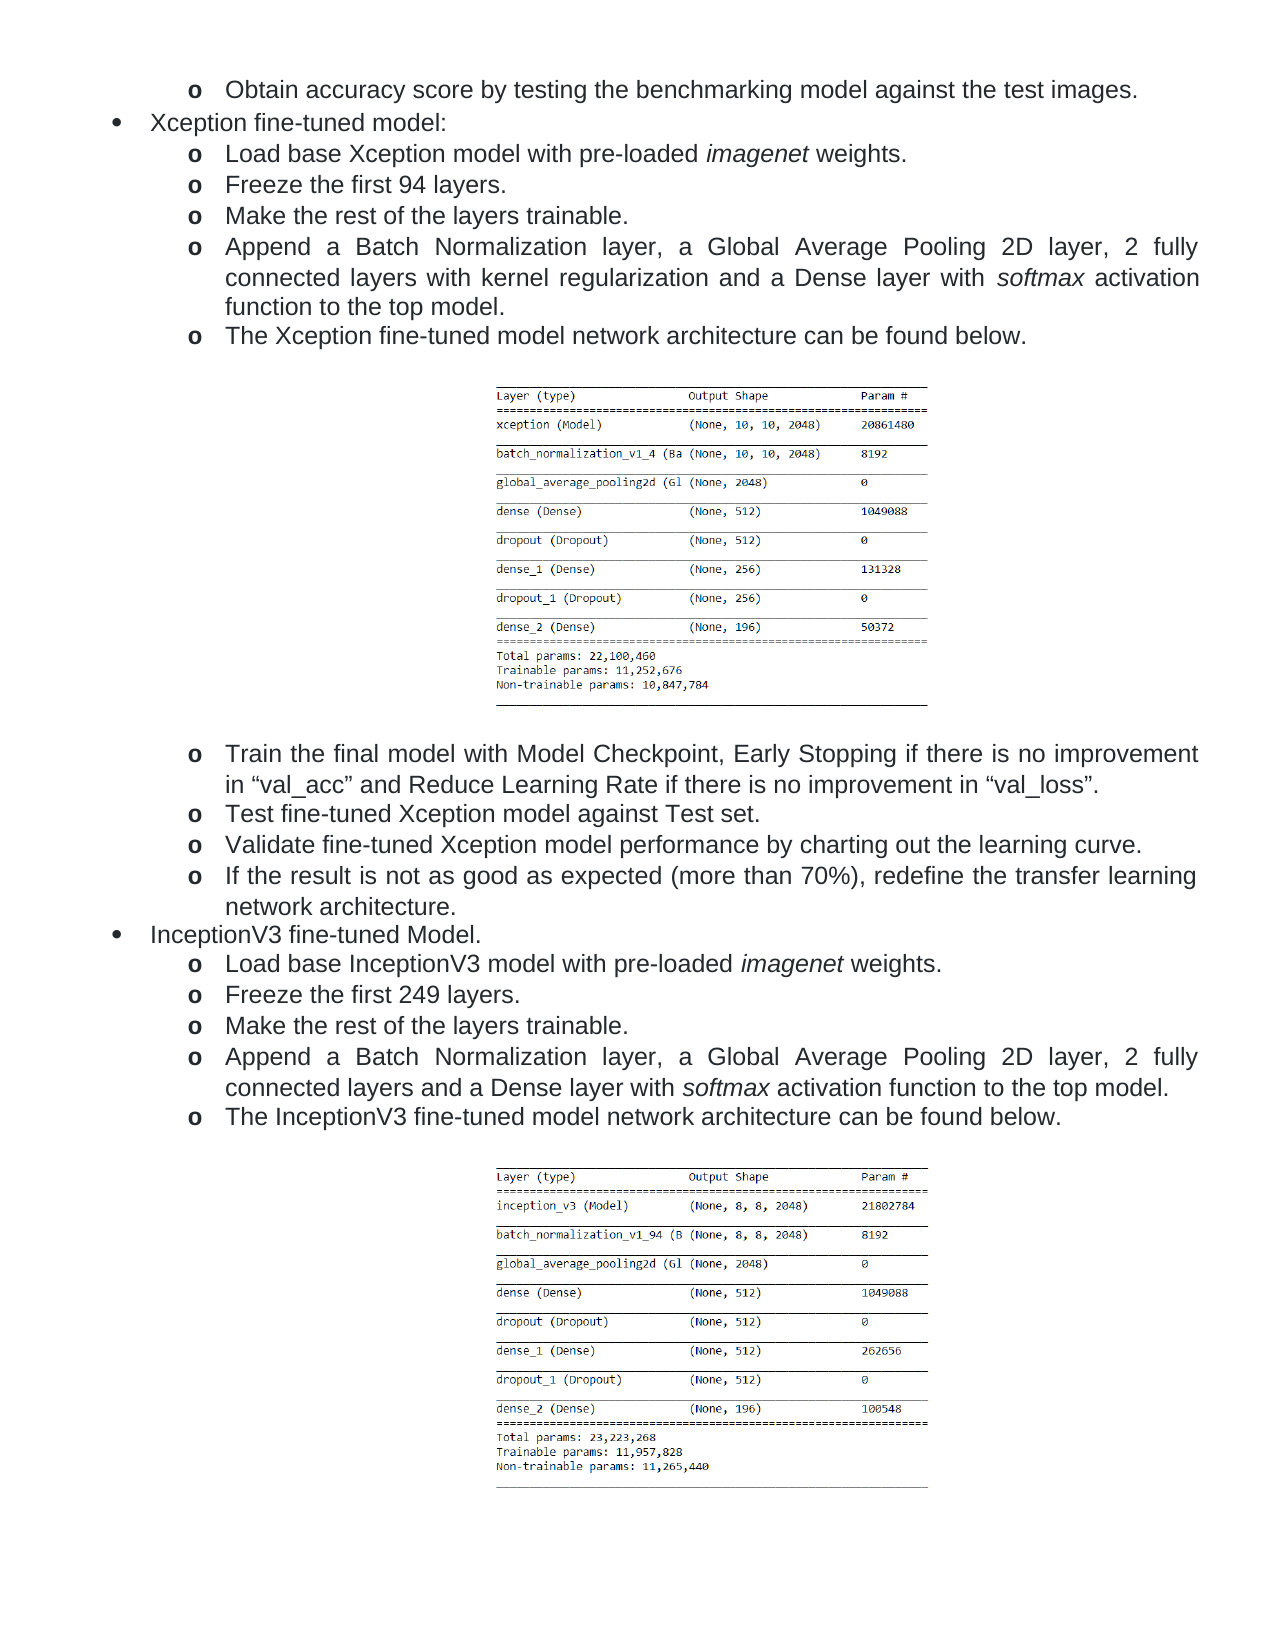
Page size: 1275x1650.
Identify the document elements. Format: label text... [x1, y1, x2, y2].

list Freeze the first 249 layers. [187, 980, 1200, 1011]
list Obtain accuracy score by testing the benchmarking model against the test images. [187, 75, 1200, 106]
list Validate fine-tuned Xception model performance by charting out the learning curve. [187, 830, 1200, 861]
list Xception fine-tuned model: [112, 108, 1200, 137]
list Freeze the first 94 layers. [187, 170, 1200, 201]
picture [493, 1161, 932, 1492]
list Append a Batch Normalization layer, a Global Average Pooling 2D layer, 2 fully connected layers and a Dense layer with softmax activation function to the top model. [187, 1042, 1200, 1102]
list Load base InceptionV3 model with pre-loaded imagenet weights. [187, 949, 1200, 980]
list Train the final model with Model Checkpoint, Early Stopping if there is no improvement in “val_acc” and Reduce Learning Rate if there is no improvement in “val_loss”. [187, 739, 1200, 799]
picture [492, 380, 934, 711]
list The Xception fine-tuned model network architecture can be found below. [187, 321, 1200, 352]
list The InceptionV3 fine-tuned model network architecture can be found below. [187, 1102, 1200, 1133]
list InceptionV3 fine-tuned Model. [112, 920, 1200, 949]
list Load base Xception model with pre-loaded imagenet weights. [187, 139, 1200, 170]
list Append a Batch Normalization layer, a Global Average Pooling 2D layer, 2 fully connected layers with kernel regularization and a Dense layer with softmax activation function to the top model. [187, 232, 1200, 321]
list Make the rest of the layers trainable. [187, 201, 1200, 232]
list Test fine-tuned Xception model against Test set. [187, 799, 1200, 830]
list If the result is not as good as expected (more than 70%), redefine the transfer learning network architecture. [187, 861, 1200, 920]
list Make the rest of the layers trainable. [187, 1011, 1200, 1042]
